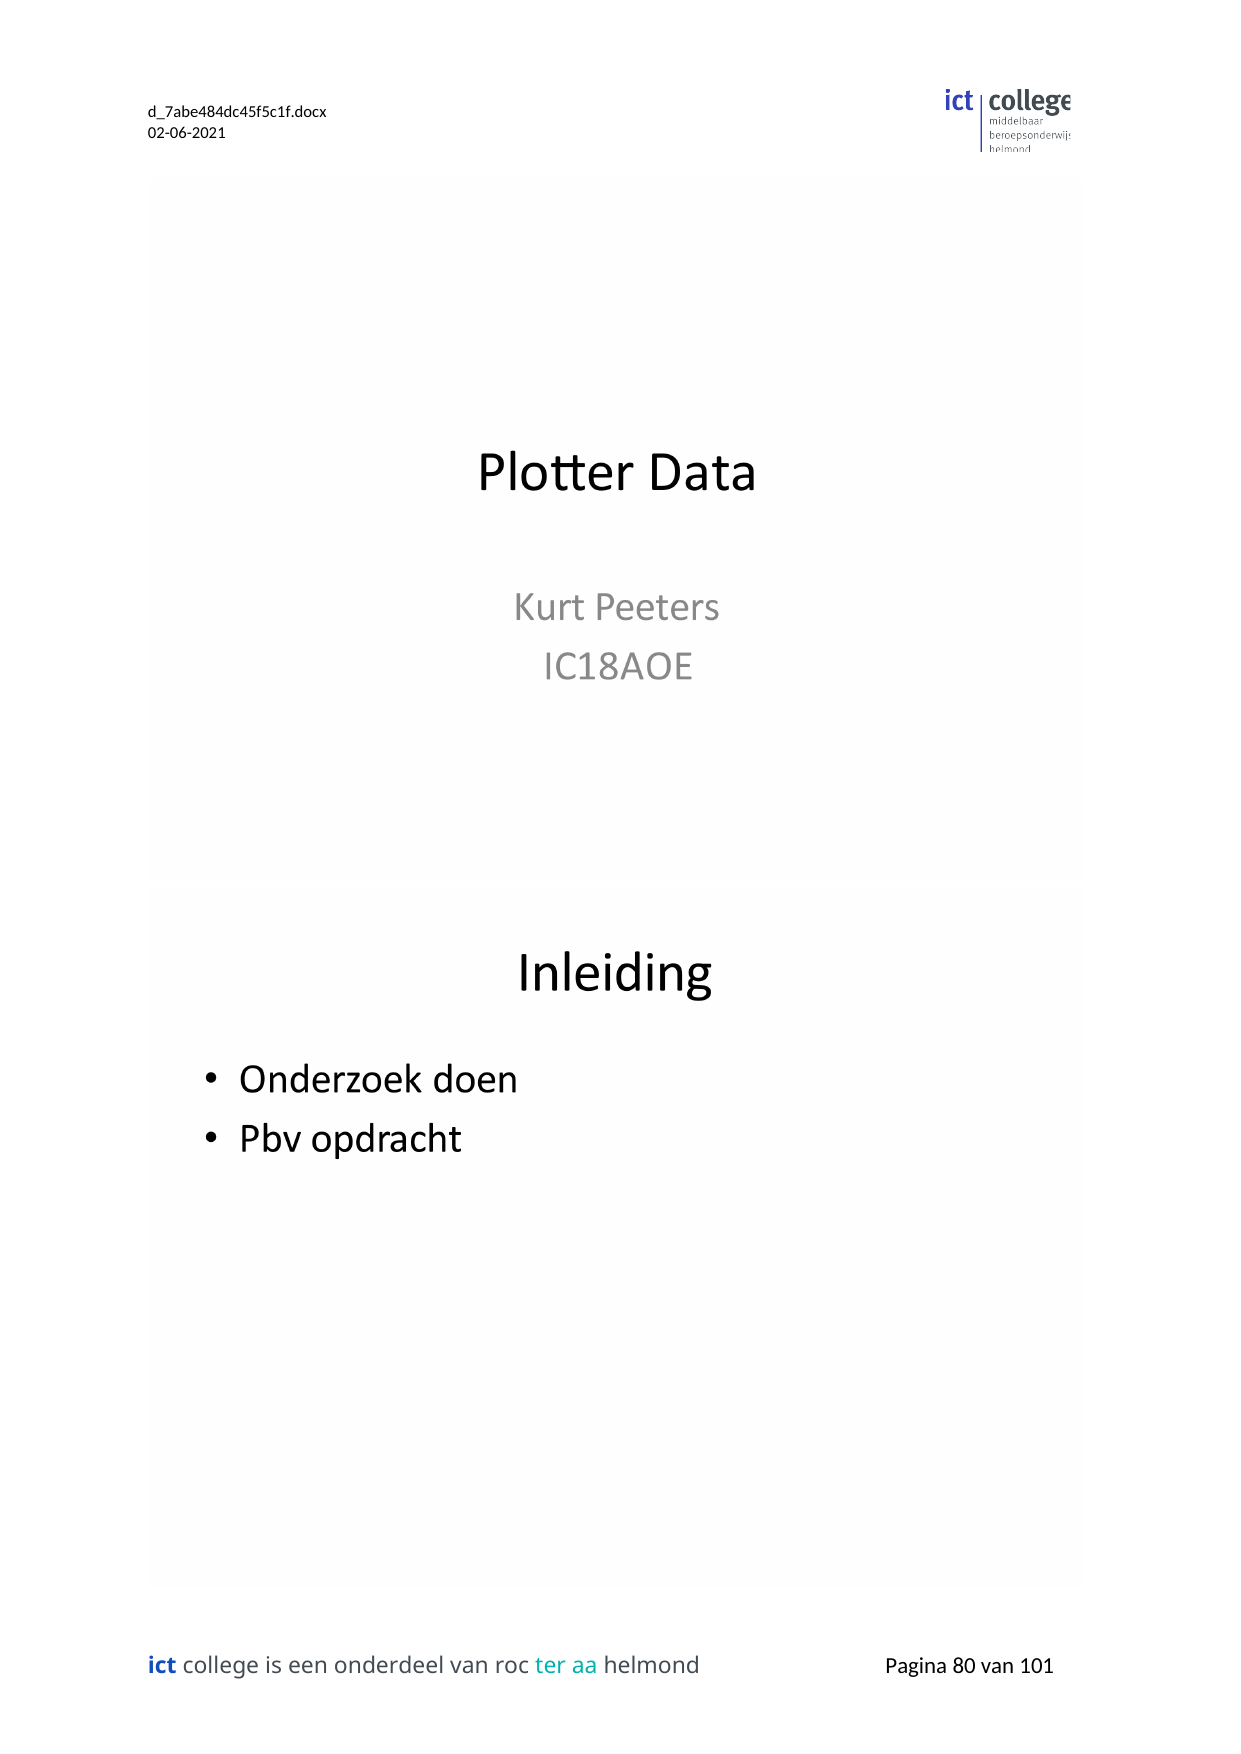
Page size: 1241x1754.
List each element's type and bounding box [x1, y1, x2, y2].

picture [147, 177, 1085, 881]
picture [147, 884, 1085, 1588]
picture [945, 89, 1071, 152]
